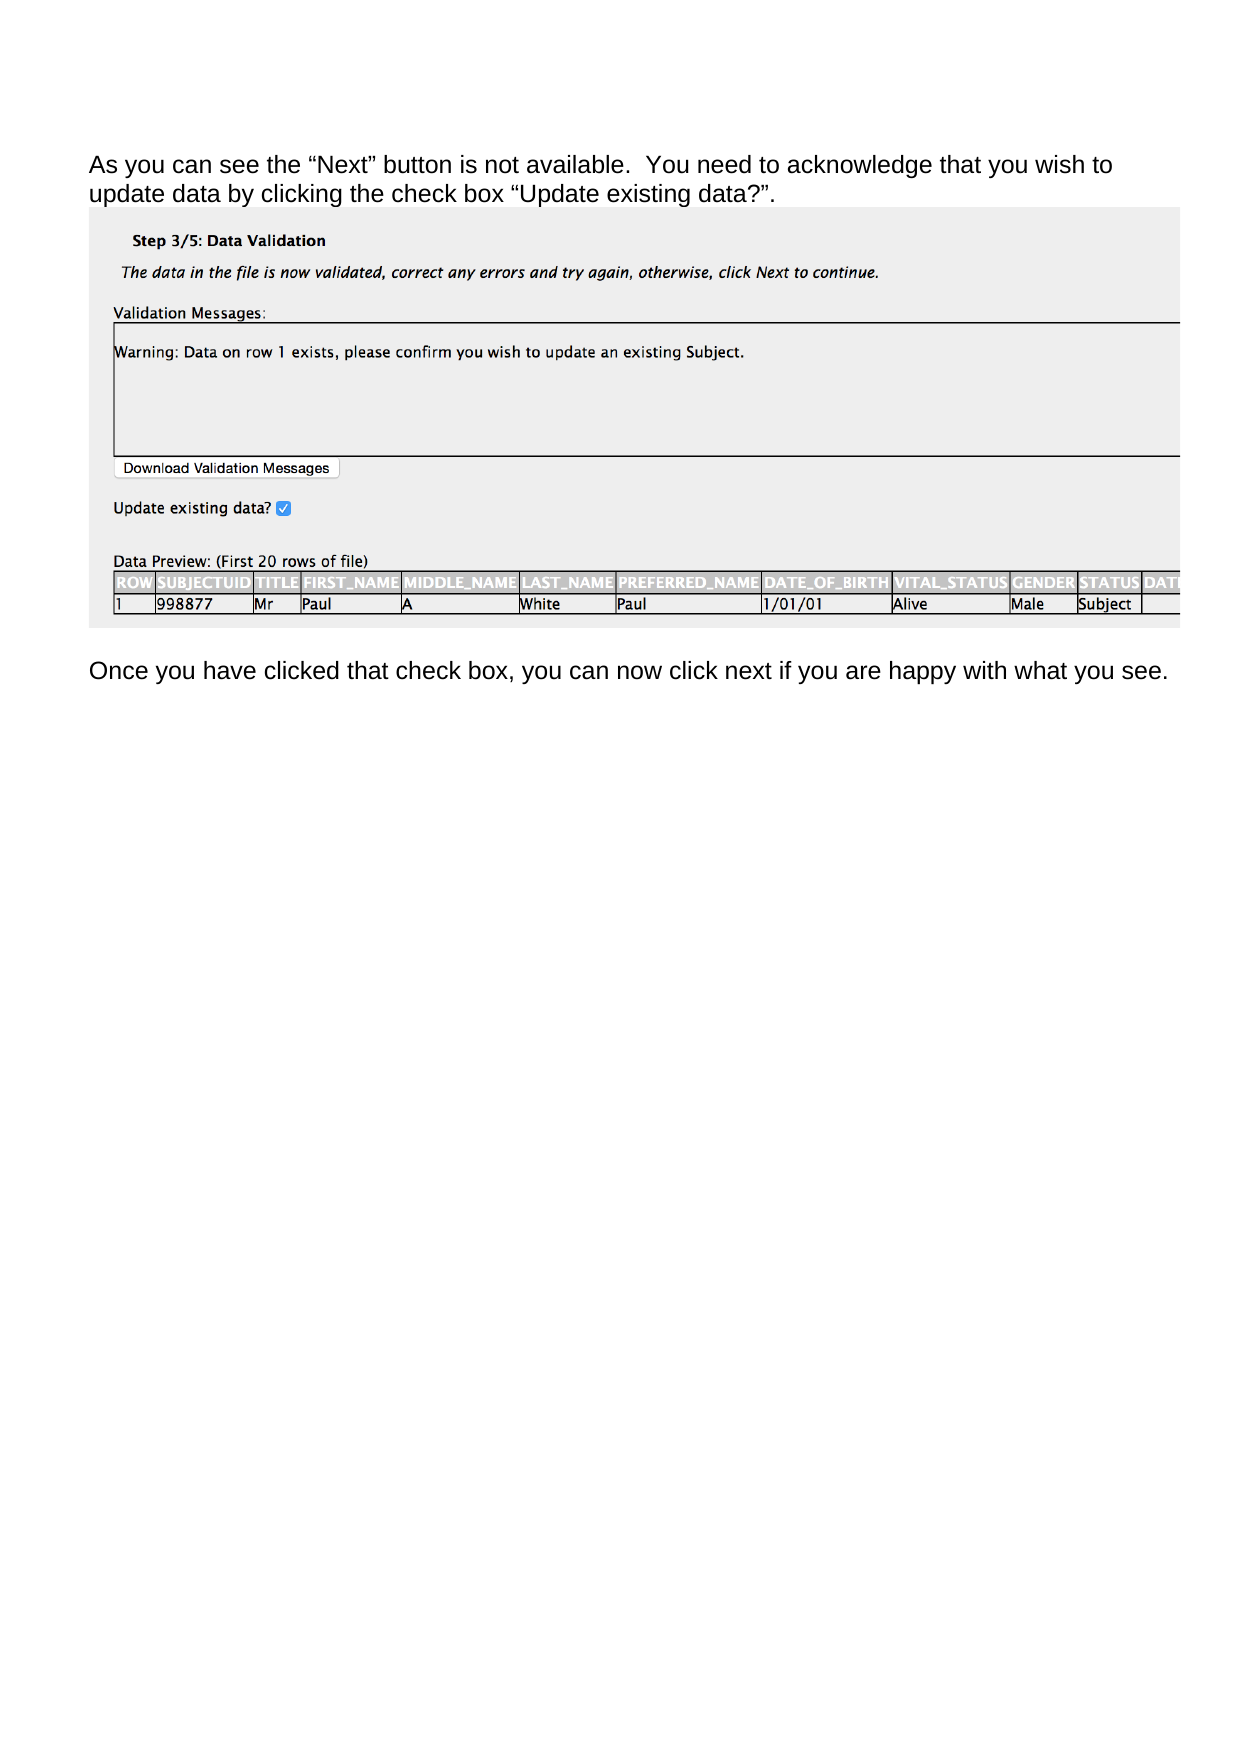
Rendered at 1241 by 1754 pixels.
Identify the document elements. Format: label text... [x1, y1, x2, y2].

text Once you have clicked that check box, you can now click next if you are happy with what you see. [89, 656, 1182, 685]
picture [88, 207, 1181, 628]
